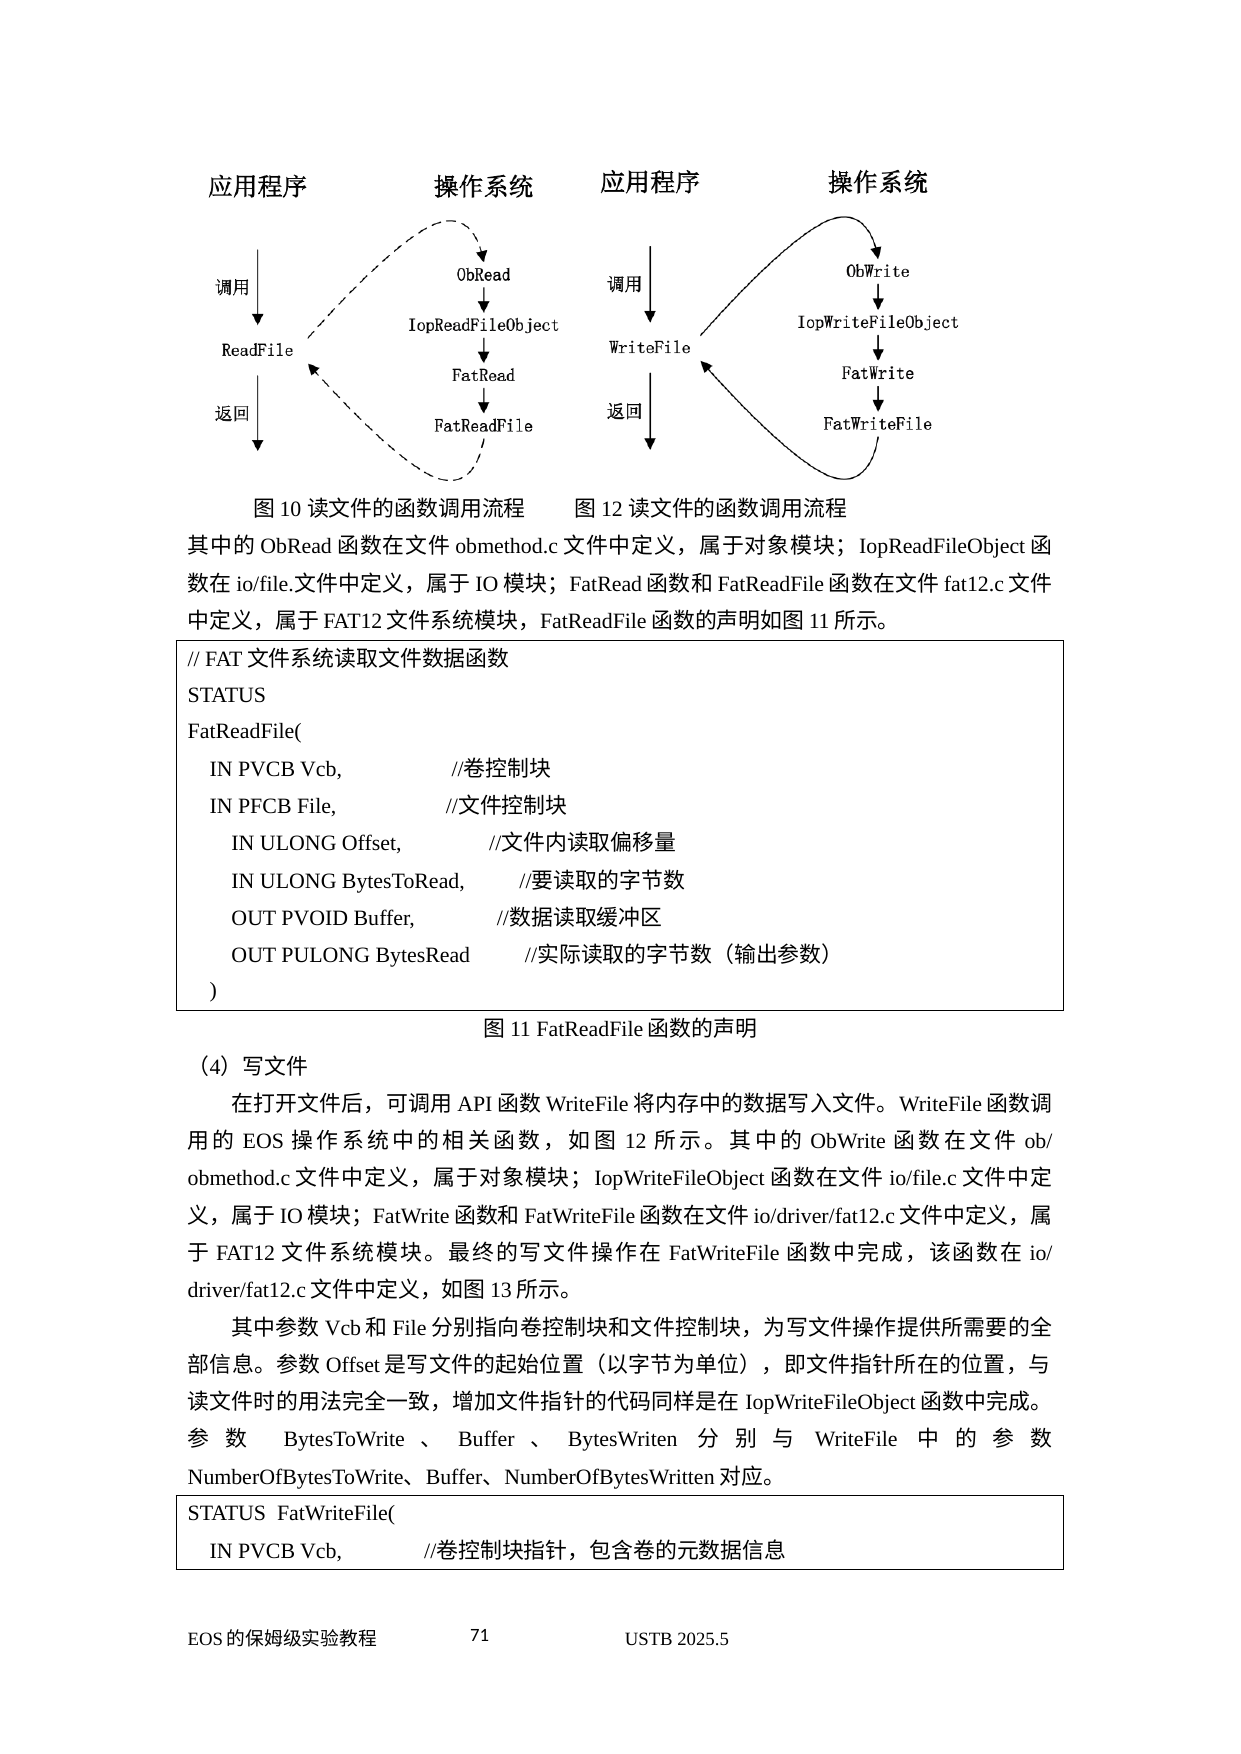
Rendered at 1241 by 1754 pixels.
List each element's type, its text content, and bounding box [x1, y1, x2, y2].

list 在打开文件后，可调用API函数WriteFile将内存中的数据写入文件。WriteFile函数调用的EOS操作系统中的相关函数，如图12所示。其中的ObWrite函数在文件ob/obmethod.c文件中定义，属于对象模块；IopWriteFileObject函数在文件io/file.c文件中定义，属于IO模块；FatWrite函数和FatWriteFile函数在文件io/driver/fat12.c文件中定义，属于FAT12文件系统模块。最终的写文件操作在FatWriteFile函数中完成，该函数在io/driver/fat12.c文件中定义，如图13所示。 [187, 1085, 1053, 1304]
list 其中的ObRead函数在文件obmethod.c文件中定义，属于对象模块；IopReadFileObject函数在io/file.文件中定义，属于IO模块；FatRead函数和FatReadFile函数在文件fat12.c文件中定义，属于FAT12文件系统模块，FatReadFile函数的声明如图11所示。 [187, 528, 1053, 635]
picture [187, 169, 564, 483]
table_header // FAT文件系统读取文件数据函数 STATUS FatReadFile( IN PVCB Vcb, //卷控制块 IN PFCB File, //文件控制块 IN ULONG Offset, //文件内读取偏移量 IN ULONG BytesToRead, //要读取的字节数 OUT PVOID Buffer, //数据读取缓冲区 OUT PULONG BytesRead //实际读取的字节数（输出参数） ) [177, 641, 1063, 1010]
picture [588, 166, 973, 483]
list 其中参数Vcb和File分别指向卷控制块和文件控制块，为写文件操作提供所需要的全部信息。参数Offset是写文件的起始位置（以字节为单位），即文件指针所在的位置，与读文件时的用法完全一致，增加文件指针的代码同样是在IopWriteFileObject函数中完成。参数 BytesToWrite、Buffer、BytesWriten分别与WriteFile中的参数NumberOfBytesToWrite、Buffer、NumberOfBytesWritten对应。 [187, 1309, 1053, 1491]
list 写文件 [187, 1048, 1053, 1081]
list 图11 FatReadFile函数的声明 [187, 1011, 1053, 1043]
list 图10 读文件的函数调用流程 图12 读文件的函数调用流程 [187, 491, 1053, 523]
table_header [177, 1496, 1063, 1569]
